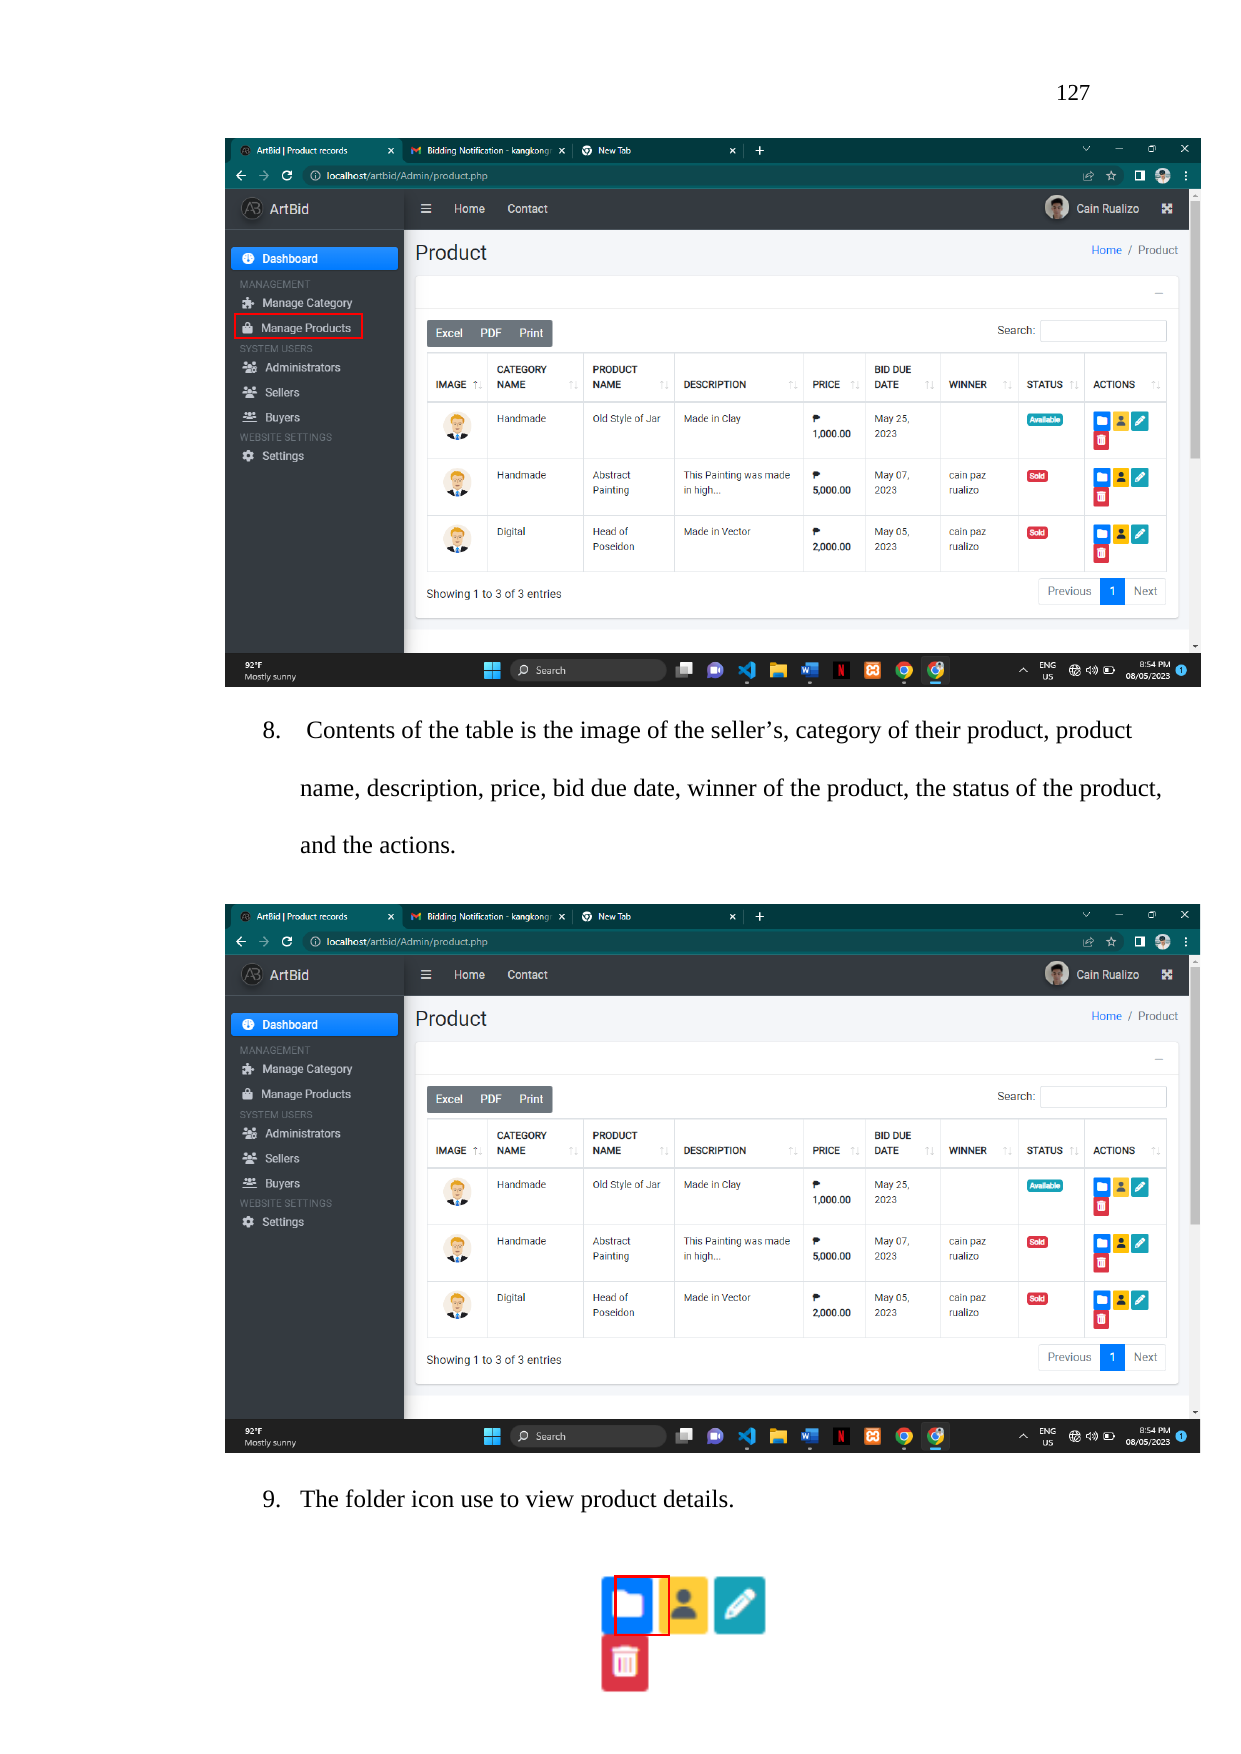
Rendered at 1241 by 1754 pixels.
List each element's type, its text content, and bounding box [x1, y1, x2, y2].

picture [225, 138, 1201, 687]
list The folder icon use to view product details. [262, 1484, 1169, 1512]
list Contents of the table is the image of the seller’s, category of their product, product name, description, price, bid due date, winner of the product, the status of the product, and the actions. [262, 715, 1169, 859]
picture [225, 904, 1200, 1453]
picture [579, 1558, 814, 1704]
